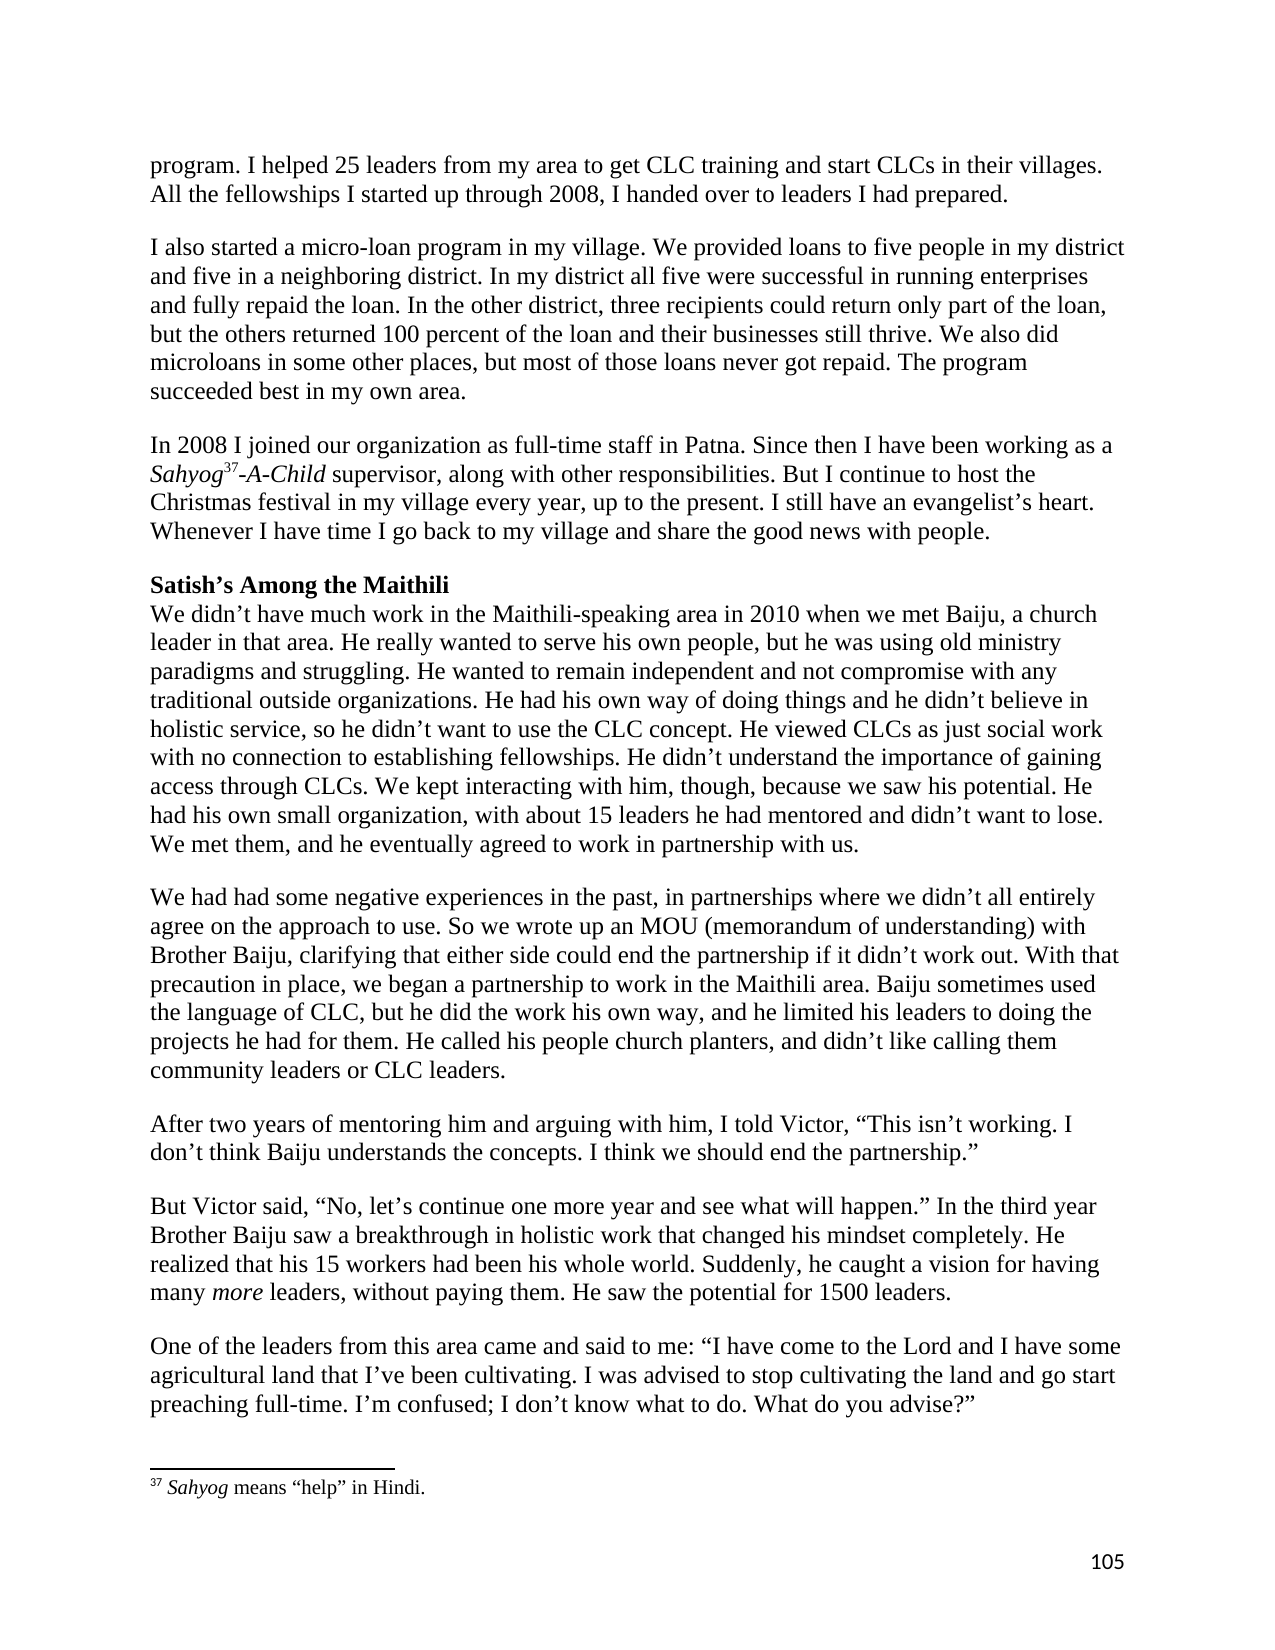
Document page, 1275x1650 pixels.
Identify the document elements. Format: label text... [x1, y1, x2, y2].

text We had had some negative experiences in the past, in partnerships where we didn’t all entirely agree on the approach to use. So we wrote up an MOU (memorandum of understanding) with Brother Baiju, clarifying that either side could end the partnership if it didn’t work out. With that precaution in place, we began a partnership to work in the Maithili area. Baiju sometimes used the language of CLC, but he did the work his own way, and he limited his leaders to doing the projects he had for them. He called his people church planters, and didn’t like calling them community leaders or CLC leaders. [150, 882, 1125, 1084]
text We didn’t have much work in the Maithili-speaking area in 2010 when we met Baiju, a church leader in that area. He really wanted to serve his own people, but he was using old ministry paradigms and struggling. He wanted to remain independent and not compromise with any traditional outside organizations. He had his own way of doing things and he didn’t believe in holistic service, so he didn’t want to use the CLC concept. He viewed CLCs as just social work with no connection to establishing fellowships. He didn’t understand the importance of gaining access through CLCs. We kept interacting with him, though, because we saw his potential. He had his own small organization, with about 15 leaders he had mentored and didn’t want to lose. We met them, and he eventually agreed to work in partnership with us. [150, 599, 1125, 857]
text Satish’s Among the Maithili [150, 570, 1125, 599]
text But Victor said, “No, let’s continue one more year and see what will happen.” In the third year Brother Baiju saw a breakthrough in holistic work that changed his mindset completely. He realized that his 15 workers had been his whole world. Suddenly, he caught a vision for having many more leaders, without paying them. He saw the potential for 1500 leaders. [150, 1191, 1125, 1306]
text I also started a micro-loan program in my village. We provided loans to five people in my district and five in a neighboring district. In my district all five were successful in running enterprises and fully repaid the loan. In the other district, three recipients could return only part of the loan, but the others returned 100 percent of the loan and their businesses still thrive. We also did microloans in some other places, but most of those loans never got repaid. The program succeeded best in my own area. [150, 232, 1125, 405]
text In 2008 I joined our organization as full-time staff in Patna. Since then I have been working as a Sahyog-A-Child supervisor, along with other responsibilities. But I continue to host the Christmas festival in my village every year, up to the present. I still have an evangelist’s heart. Whenever I have time I go back to my village and share the good news with people. [150, 430, 1125, 545]
text After two years of mentoring him and arguing with him, I told Victor, “This isn’t working. I don’t think Baiju understands the concepts. I think we should end the partnership.” [150, 1109, 1125, 1166]
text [150, 150, 1125, 207]
text One of the leaders from this area came and said to me: “I have come to the Lord and I have some agricultural land that I’ve been cultivating. I was advised to stop cultivating the land and go start preaching full-time. I’m confused; I don’t know what to do. What do you advise?” [150, 1331, 1125, 1417]
